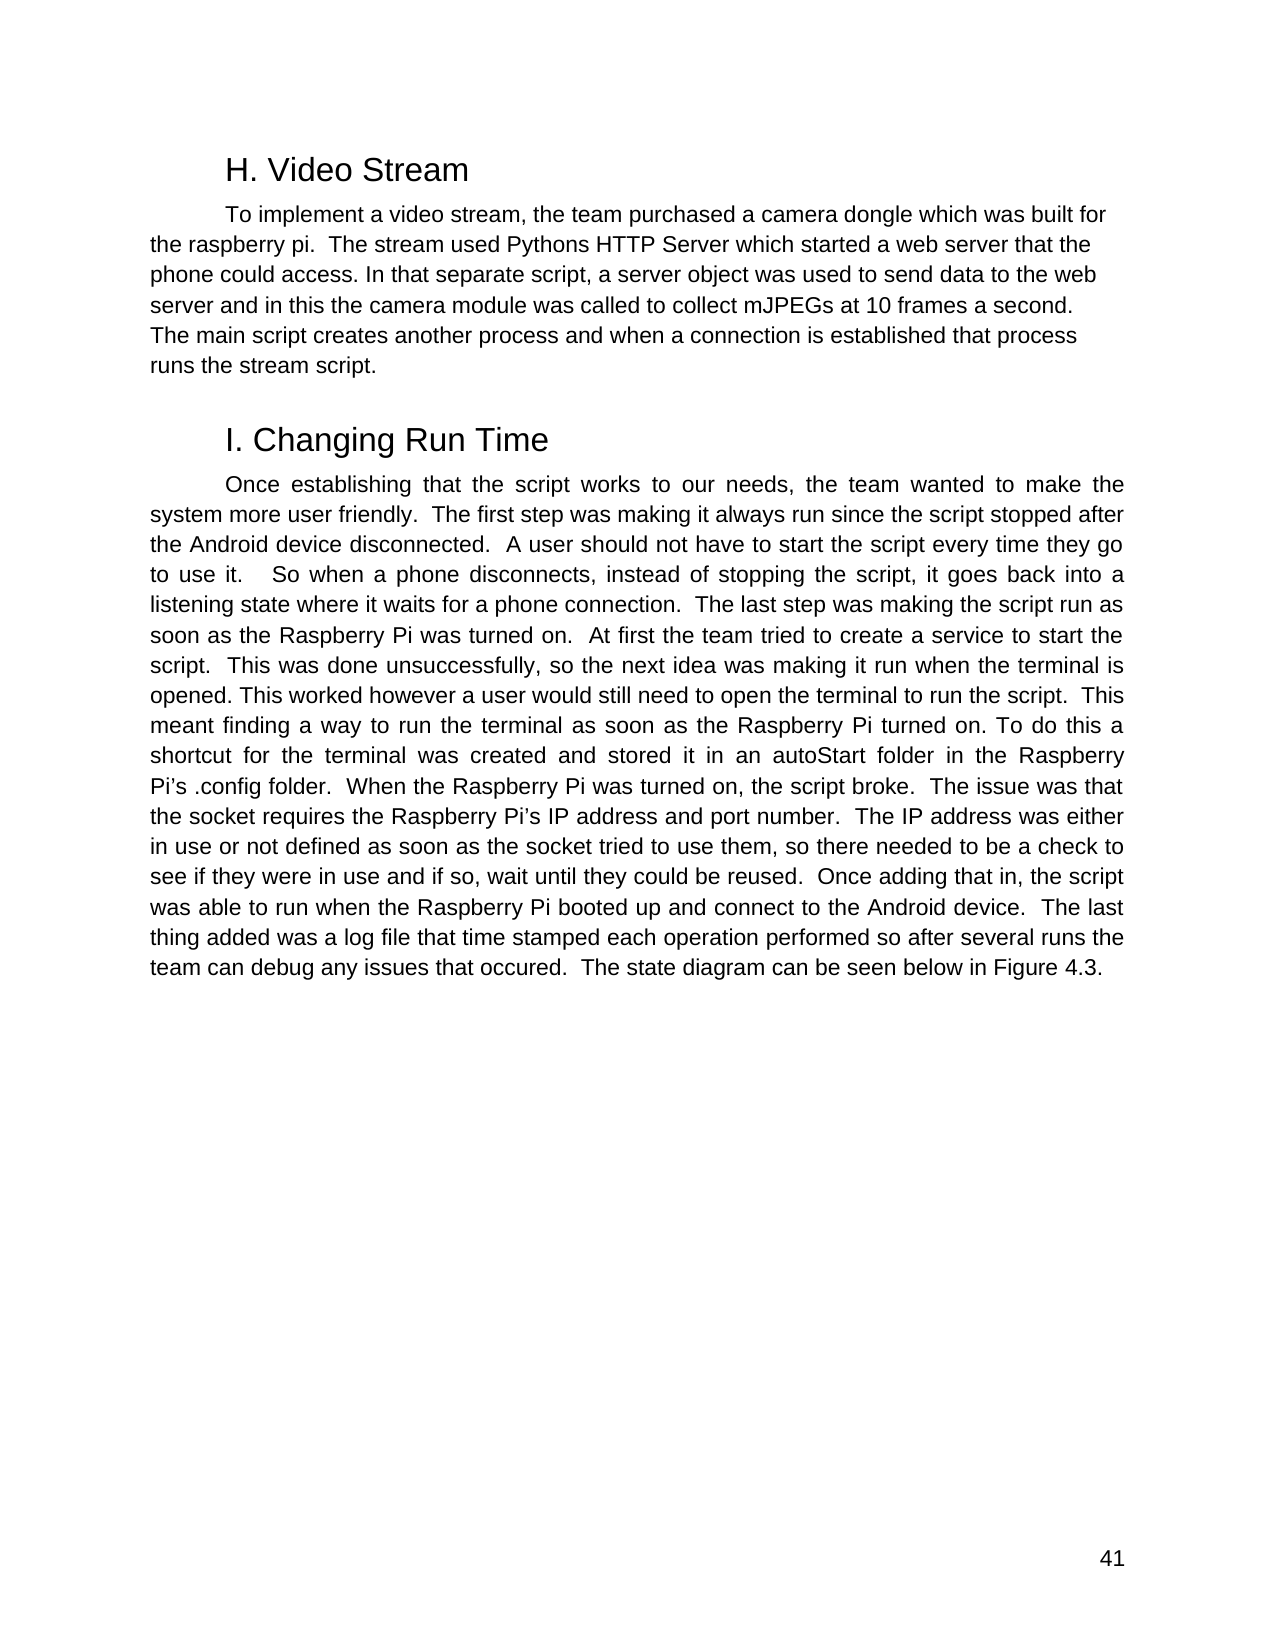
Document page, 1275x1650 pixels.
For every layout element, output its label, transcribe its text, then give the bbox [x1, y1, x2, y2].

subtitle I. Changing Run Time [150, 420, 1125, 458]
text To implement a video stream, the team purchased a camera dongle which was built for the raspberry pi. The stream used Pythons HTTP Server which started a web server that the phone could access. In that separate script, a server object was used to send data to the web server and in this the camera module was called to collect mJPEGs at 10 frames a second. The main script creates another process and when a connection is established that process runs the stream script. [150, 201, 1125, 378]
subtitle H. Video Stream [150, 150, 1125, 188]
text Once establishing that the script works to our needs, the team wanted to make the system more user friendly. The first step was making it always run since the script stopped after the Android device disconnected. A user should not have to start the script every time they go to use it. So when a phone disconnects, instead of stopping the script, it goes back into a listening state where it waits for a phone connection. The last step was making the script run as soon as the Raspberry Pi was turned on. At first the team tried to create a service to start the script. This was done unsuccessfully, so the next idea was making it run when the terminal is opened. This worked however a user would still need to open the terminal to run the script. This meant finding a way to run the terminal as soon as the Raspberry Pi turned on. To do this a shortcut for the terminal was created and stored it in an autoStart folder in the Raspberry Pi’s .config folder. When the Raspberry Pi was turned on, the script broke. The issue was that the socket requires the Raspberry Pi’s IP address and port number. The IP address was either in use or not defined as soon as the socket tried to use them, so there needed to be a check to see if they were in use and if so, wait until they could be reused. Once adding that in, the script was able to run when the Raspberry Pi booted up and connect to the Android device. The last thing added was a log file that time stamped each operation performed so after several runs the team can debug any issues that occured. The state diagram can be seen below in Figure 4.3. [150, 471, 1125, 980]
